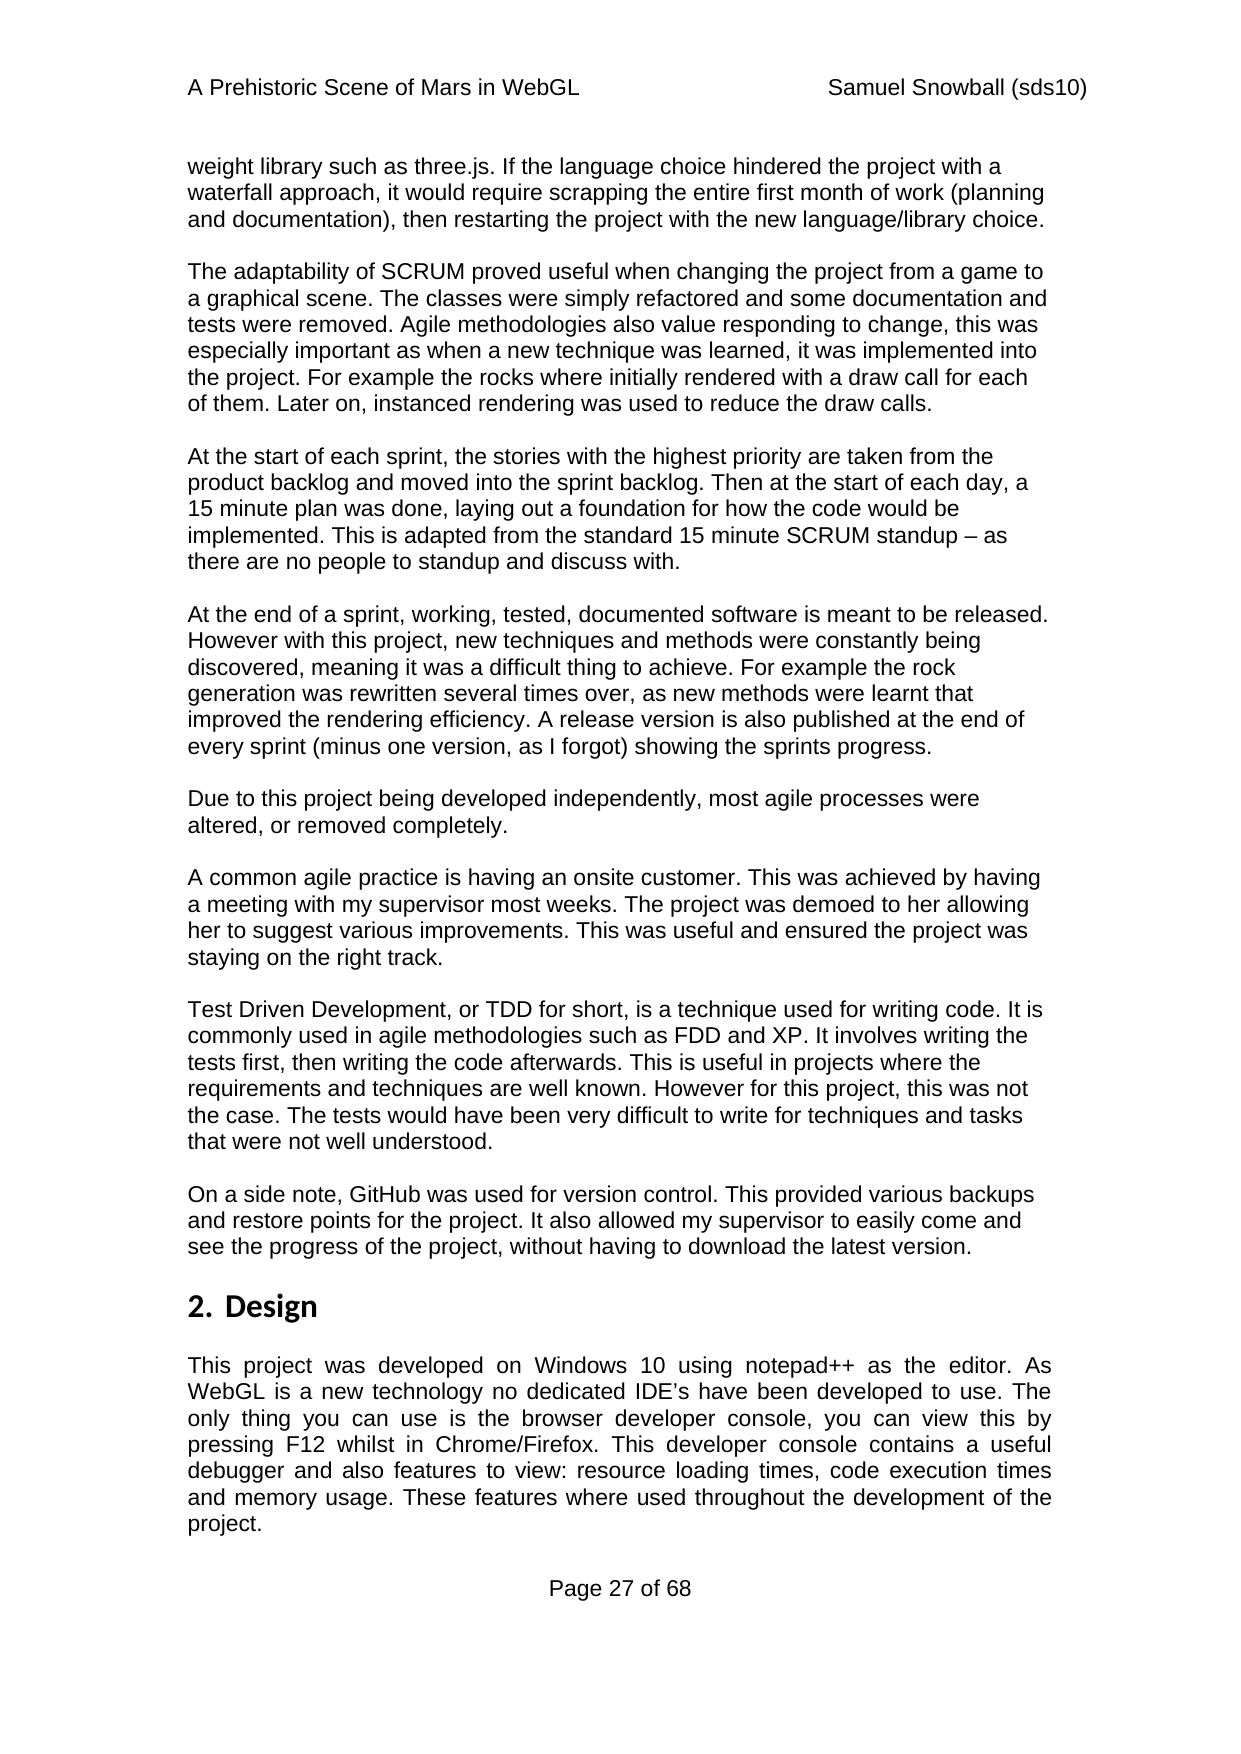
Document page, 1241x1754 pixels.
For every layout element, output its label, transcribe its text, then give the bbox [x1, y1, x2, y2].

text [187, 153, 1053, 232]
text A common agile practice is having an onsite customer. This was achieved by having a meeting with my supervisor most weeks. The project was demoed to her allowing her to suggest various improvements. This was useful and ensured the project was staying on the right track. [187, 864, 1053, 970]
text Test Driven Development, or TDD for short, is a technique used for writing code. It is commonly used in agile methodologies such as FDD and XP. It involves writing the tests first, then writing the code afterwards. This is useful in projects where the requirements and techniques are well known. However for this project, this was not the case. The tests would have been very difficult to write for techniques and tasks that were not well understood. [187, 996, 1053, 1154]
text At the end of a sprint, working, tested, documented software is meant to be released. However with this project, new techniques and methods were constantly being discovered, meaning it was a difficult thing to achieve. For example the rock generation was rewritten several times over, as new methods were learnt that improved the rendering efficiency. A release version is also published at the end of every sprint (minus one version, as I forgot) showing the sprints progress. [187, 601, 1053, 759]
subtitle Design [187, 1285, 1053, 1325]
text At the start of each sprint, the stories with the highest priority are taken from the product backlog and moved into the sprint backlog. Then at the start of each day, a 15 minute plan was done, laying out a foundation for how the code would be implemented. This is adapted from the standard 15 minute SCRUM standup – as there are no people to standup and discuss with. [187, 443, 1053, 574]
text Due to this project being developed independently, most agile processes were altered, or removed completely. [187, 785, 1053, 838]
text This project was developed on Windows 10 using notepad++ as the editor. As WebGL is a new technology no dedicated IDE’s have been developed to use. The only thing you can use is the browser developer console, you can view this by pressing F12 whilst in Chrome/Firefox. This developer console contains a useful debugger and also features to view: resource loading times, code execution times and memory usage. These features where used throughout the development of the project. [187, 1352, 1053, 1536]
text On a side note, GitHub was used for version control. This provided various backups and restore points for the project. It also allowed my supervisor to easily come and see the progress of the project, without having to download the latest version. [187, 1181, 1053, 1260]
text The adaptability of SCRUM proved useful when changing the project from a game to a graphical scene. The classes were simply refactored and some documentation and tests were removed. Agile methodologies also value responding to change, this was especially important as when a new technique was learned, it was implemented into the project. For example the rocks where initially rendered with a draw call for each of them. Later on, instanced rendering was used to reduce the draw calls. [187, 258, 1053, 416]
